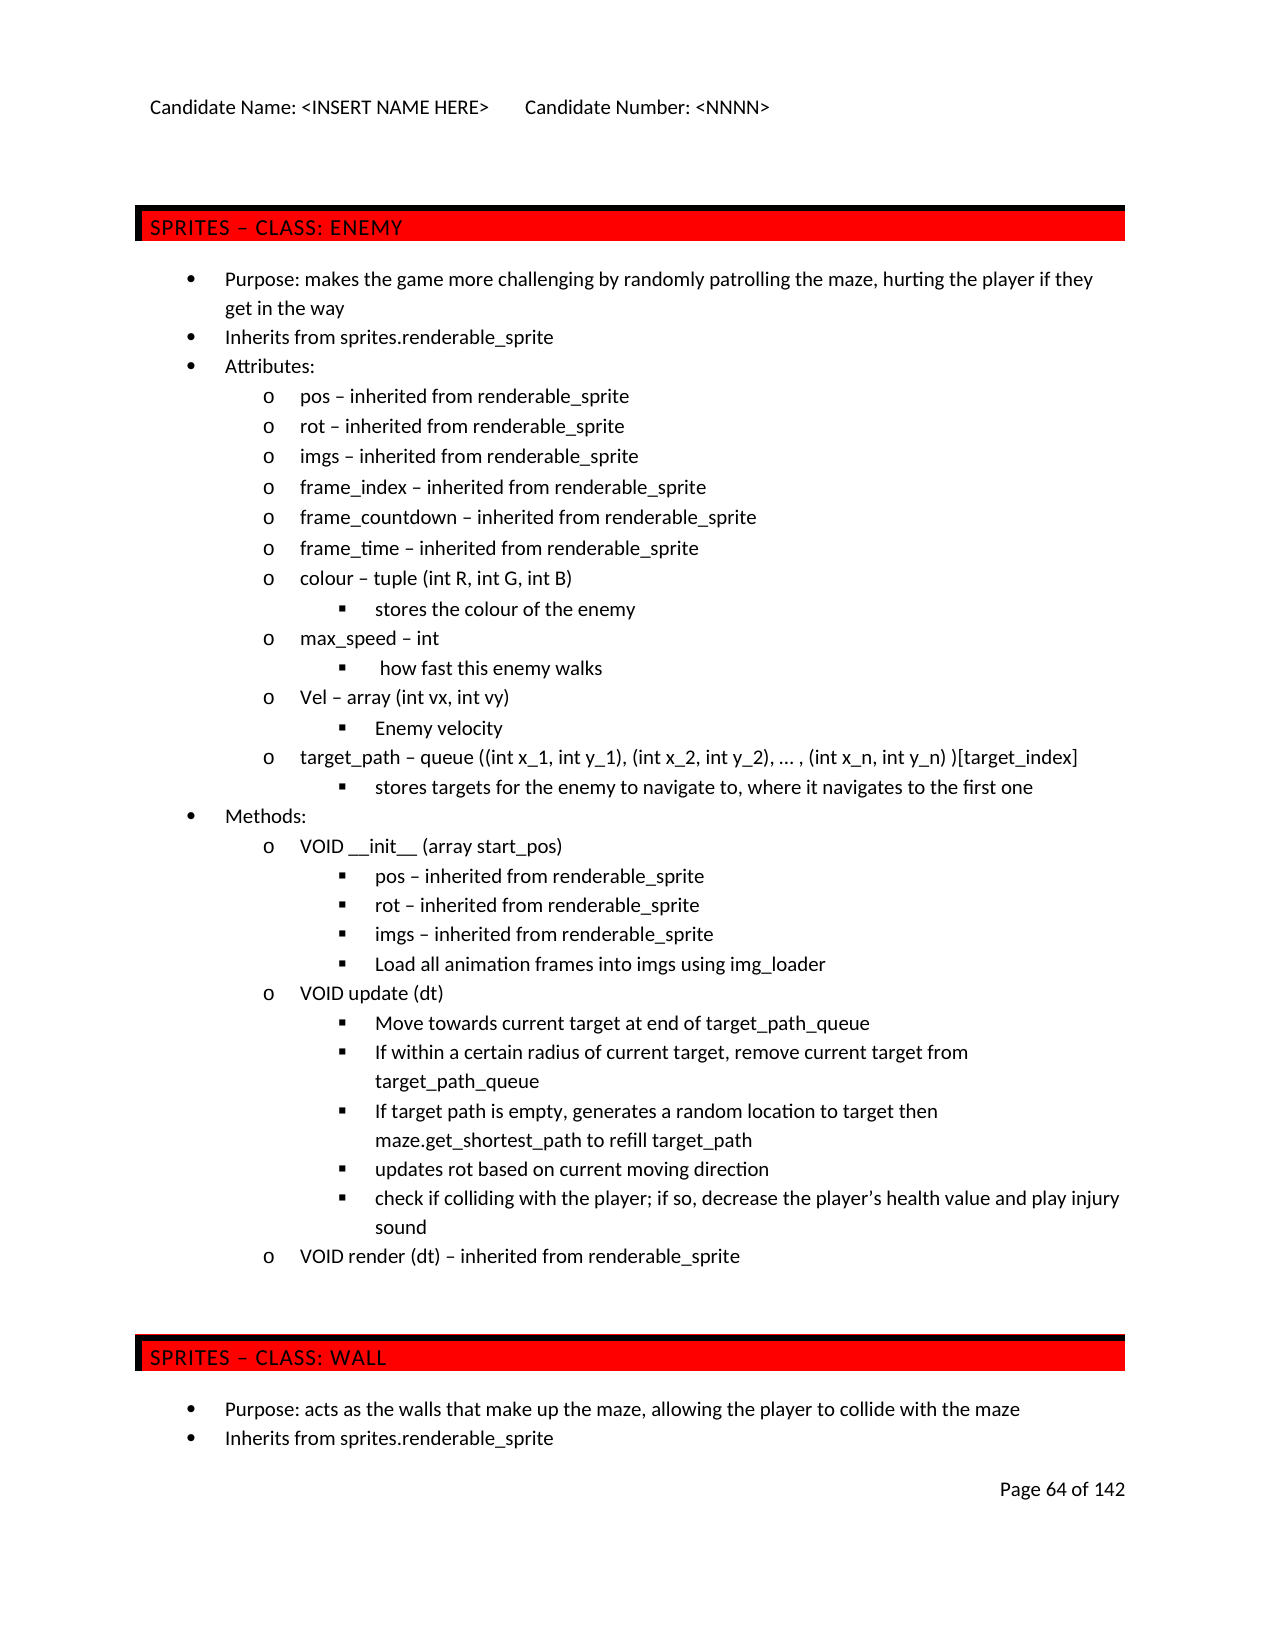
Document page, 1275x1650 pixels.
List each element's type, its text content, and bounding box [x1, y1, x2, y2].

list Load all animation frames into imgs using img_loader [337, 951, 1125, 976]
list check if colliding with the player; if so, decrease the player’s health value and play injury sound [337, 1185, 1125, 1240]
list imgs – inherited from renderable_sprite [262, 444, 1125, 470]
list rot – inherited from renderable_sprite [262, 413, 1125, 440]
list frame_time – inherited from renderable_sprite [262, 535, 1125, 561]
list target_path – queue ((int x_1, int y_1), (int x_2, int y_2), … , (int x_n, int y_n) )[target_index] [262, 744, 1125, 771]
list Methods: [187, 804, 1125, 829]
list Vel – array (int vx, int vy) [262, 684, 1125, 711]
list Purpose: makes the game more challenging by randomly patrolling the maze, hurting the player if they get in the way [187, 266, 1125, 321]
text Sprites – Class: Wall [142, 1341, 1125, 1371]
list frame_countdown – inherited from renderable_sprite [262, 504, 1125, 531]
list colour – tuple (int R, int G, int B) [262, 565, 1125, 592]
list pos – inherited from renderable_sprite [262, 383, 1125, 409]
list how fast this enemy walks [337, 655, 1125, 681]
list VOID render (dt) – inherited from renderable_sprite [262, 1244, 1125, 1270]
list updates rot based on current moving direction [337, 1156, 1125, 1182]
list Inherits from sprites.renderable_sprite [187, 324, 1125, 350]
list If target path is empty, generates a random location to target then maze.get_shortest_path to refill target_path [337, 1098, 1125, 1152]
list pos – inherited from renderable_sprite [337, 863, 1125, 889]
list max_speed – int [262, 625, 1125, 651]
list If within a certain radius of current target, remove current target from target_path_queue [337, 1039, 1125, 1094]
text Sprites – Class: Enemy [142, 211, 1125, 241]
list VOID __init__ (array start_pos) [262, 833, 1125, 859]
list Purpose: acts as the walls that make up the maze, allowing the player to collide with the maze [187, 1396, 1125, 1421]
list frame_index – inherited from renderable_sprite [262, 474, 1125, 501]
list Attributes: [187, 354, 1125, 379]
list imgs – inherited from renderable_sprite [337, 922, 1125, 947]
list Move towards current target at end of target_path_queue [337, 1010, 1125, 1036]
list VOID update (dt) [262, 980, 1125, 1006]
list Inherits from sprites.renderable_sprite [187, 1425, 1125, 1450]
list rot – inherited from renderable_sprite [337, 892, 1125, 918]
list Enemy velocity [337, 715, 1125, 740]
list stores the colour of the enemy [337, 596, 1125, 621]
list stores targets for the enemy to navigate to, where it navigates to the first one [337, 774, 1125, 800]
